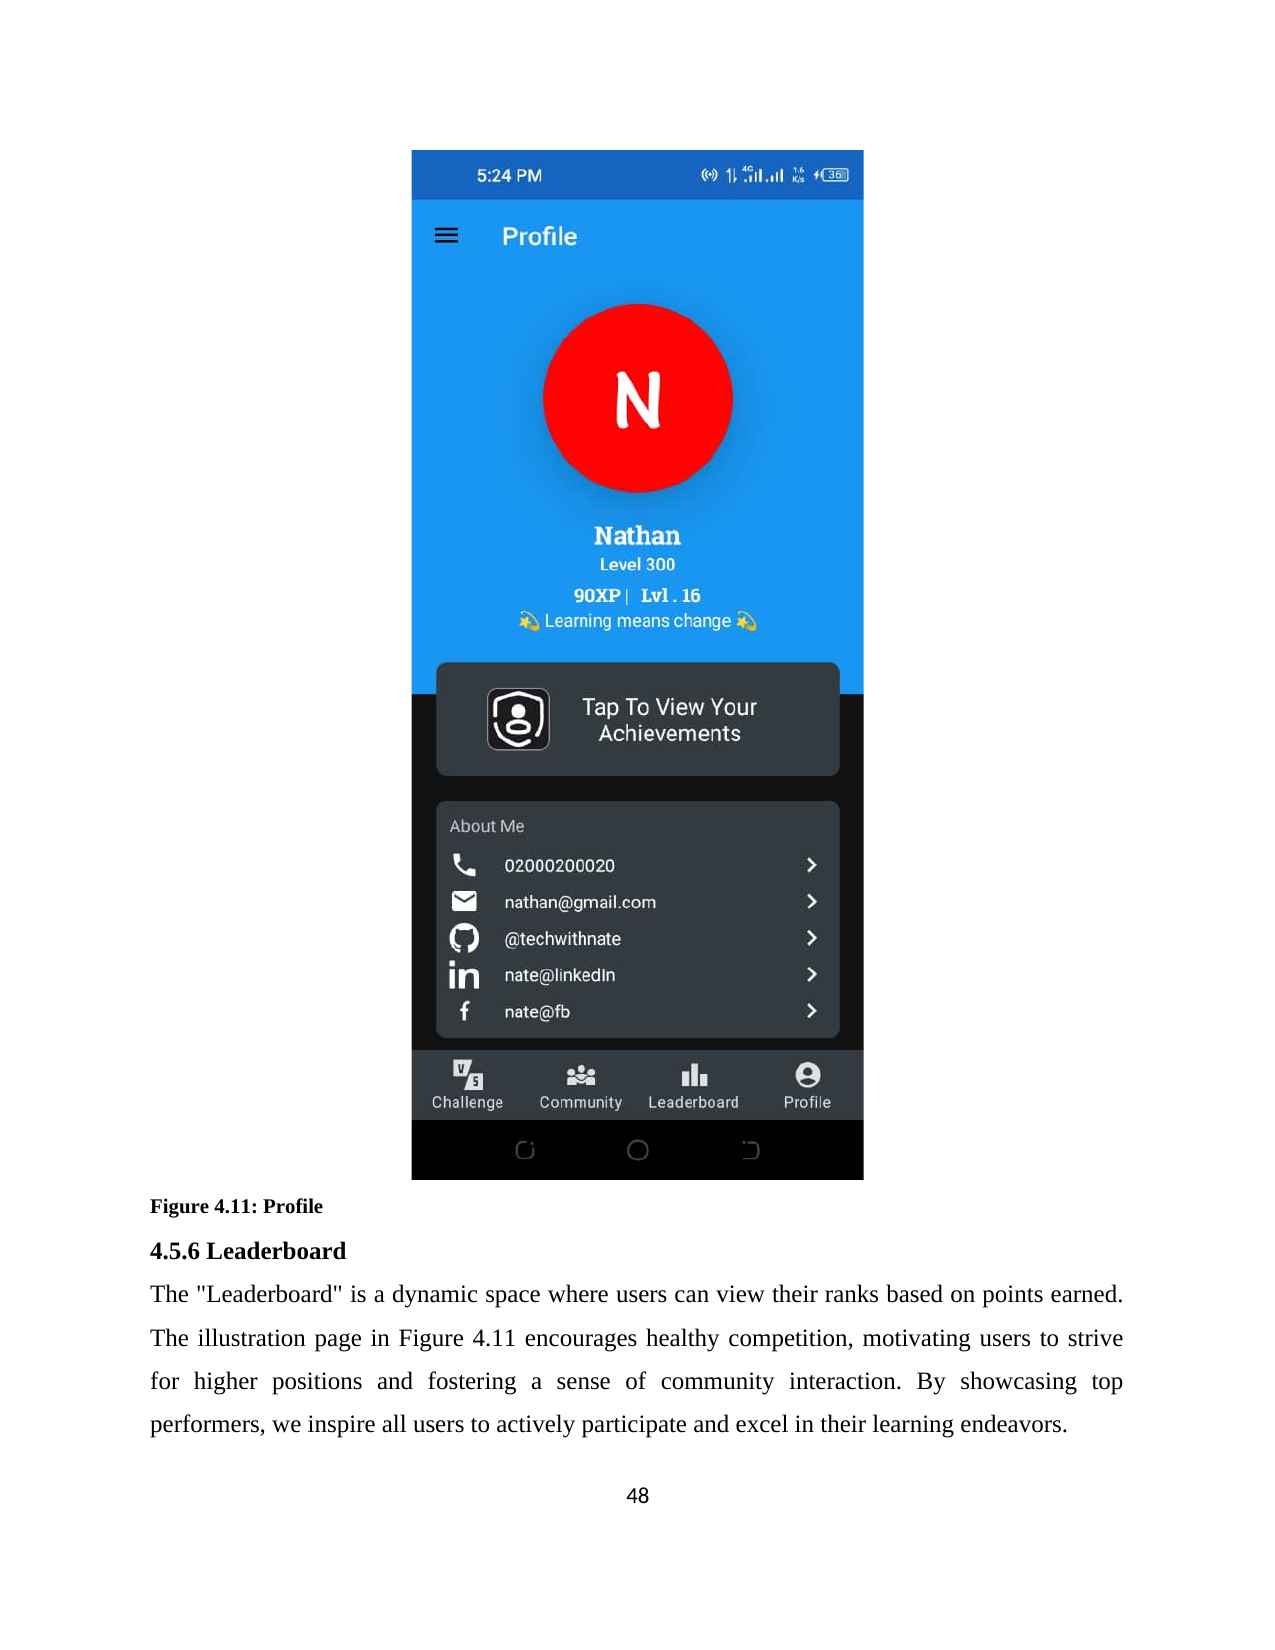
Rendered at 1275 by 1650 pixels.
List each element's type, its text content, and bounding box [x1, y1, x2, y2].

text The "Leaderboard" is a dynamic space where users can view their ranks based on points earned. The illustration page in Figure 4.11 encourages healthy competition, motivating users to strive for higher positions and fostering a sense of community interaction. By showcasing top performers, we inspire all users to actively participate and excel in their learning endeavors. [150, 1279, 1125, 1438]
picture [411, 150, 864, 1180]
text Figure 4.11: Profile [150, 1194, 1125, 1218]
subtitle 4.5.6 Leaderboard [150, 1236, 1125, 1265]
